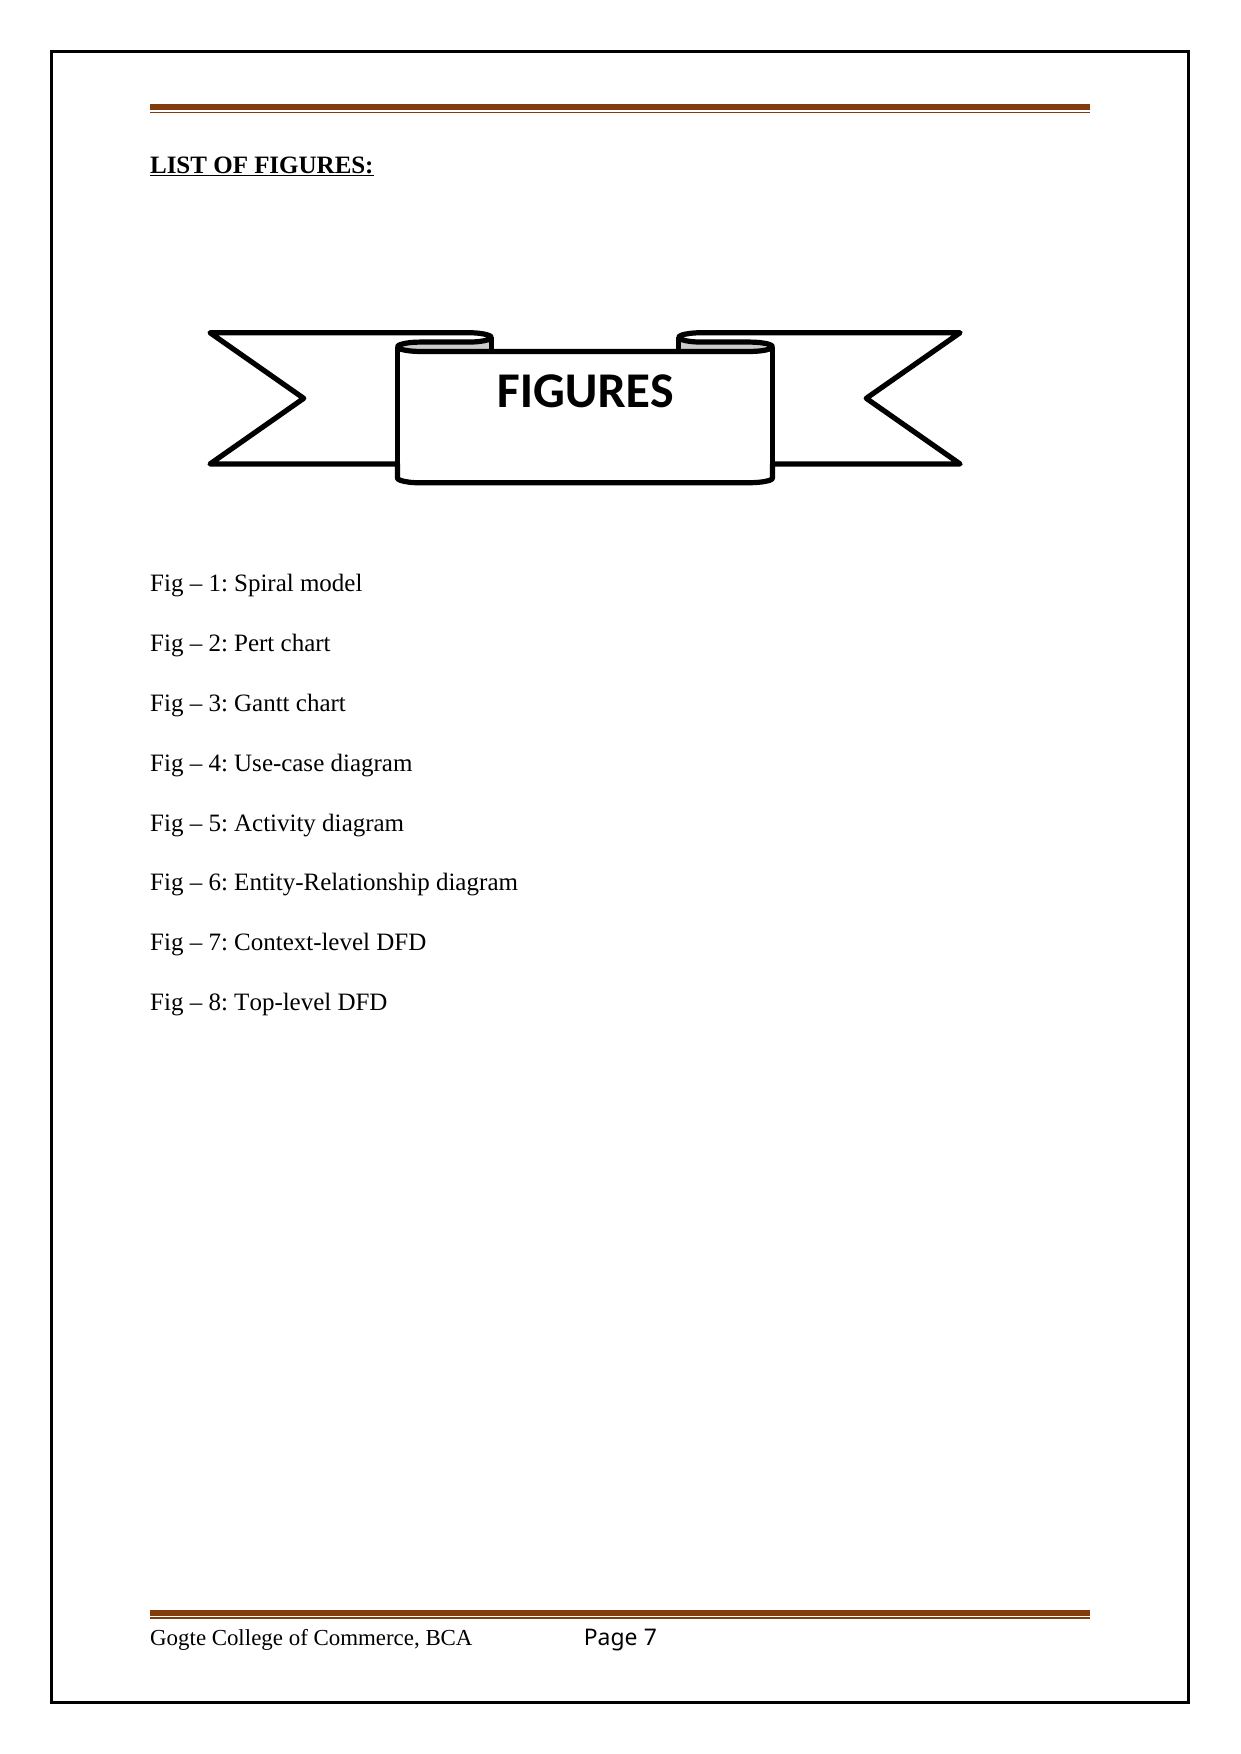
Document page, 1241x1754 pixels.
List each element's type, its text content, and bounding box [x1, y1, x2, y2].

text Fig – 4: Use-case diagram [150, 748, 1090, 777]
text LIST OF FIGURES: [150, 150, 1090, 179]
text Fig – 7: Context-level DFD [150, 927, 1090, 956]
text Fig – 5: Activity diagram [150, 808, 1090, 836]
text Fig – 6: Entity-Relationship diagram [150, 867, 1090, 896]
text Fig – 2: Pert chart [150, 628, 1090, 657]
text Fig – 1: Spiral model [150, 568, 1090, 597]
text Fig – 8: Top-level DFD [150, 987, 1090, 1016]
text Fig – 3: Gantt chart [150, 688, 1090, 717]
